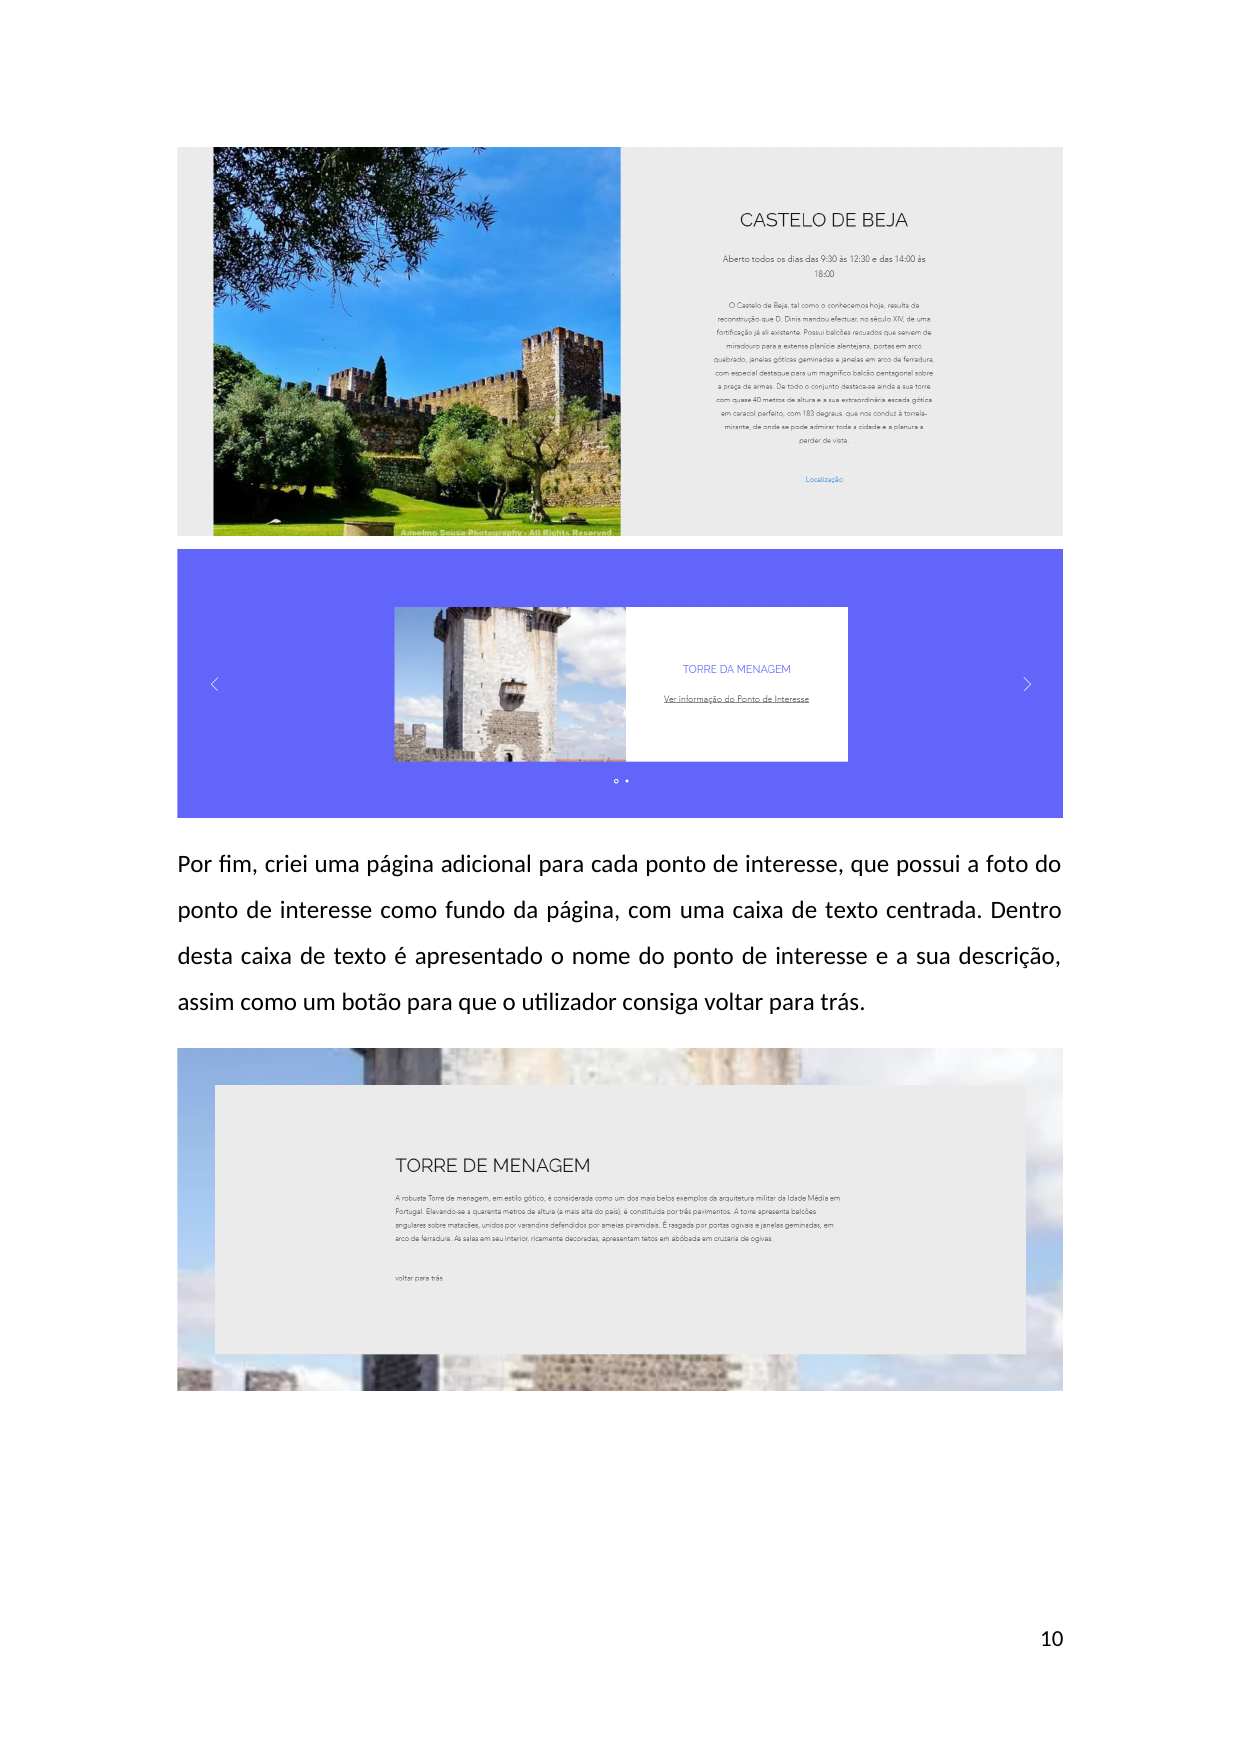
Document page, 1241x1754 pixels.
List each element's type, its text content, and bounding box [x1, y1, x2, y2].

text Por fim, criei uma página adicional para cada ponto de interesse, que possui a foto do ponto de interesse como fundo da página, com uma caixa de texto centrada. Dentro desta caixa de texto é apresentado o nome do ponto de interesse e a sua descrição, assim como um botão para que o utilizador consiga voltar para trás. [177, 848, 1063, 1016]
picture [177, 549, 1063, 818]
picture [177, 147, 1063, 536]
picture [177, 1048, 1063, 1391]
